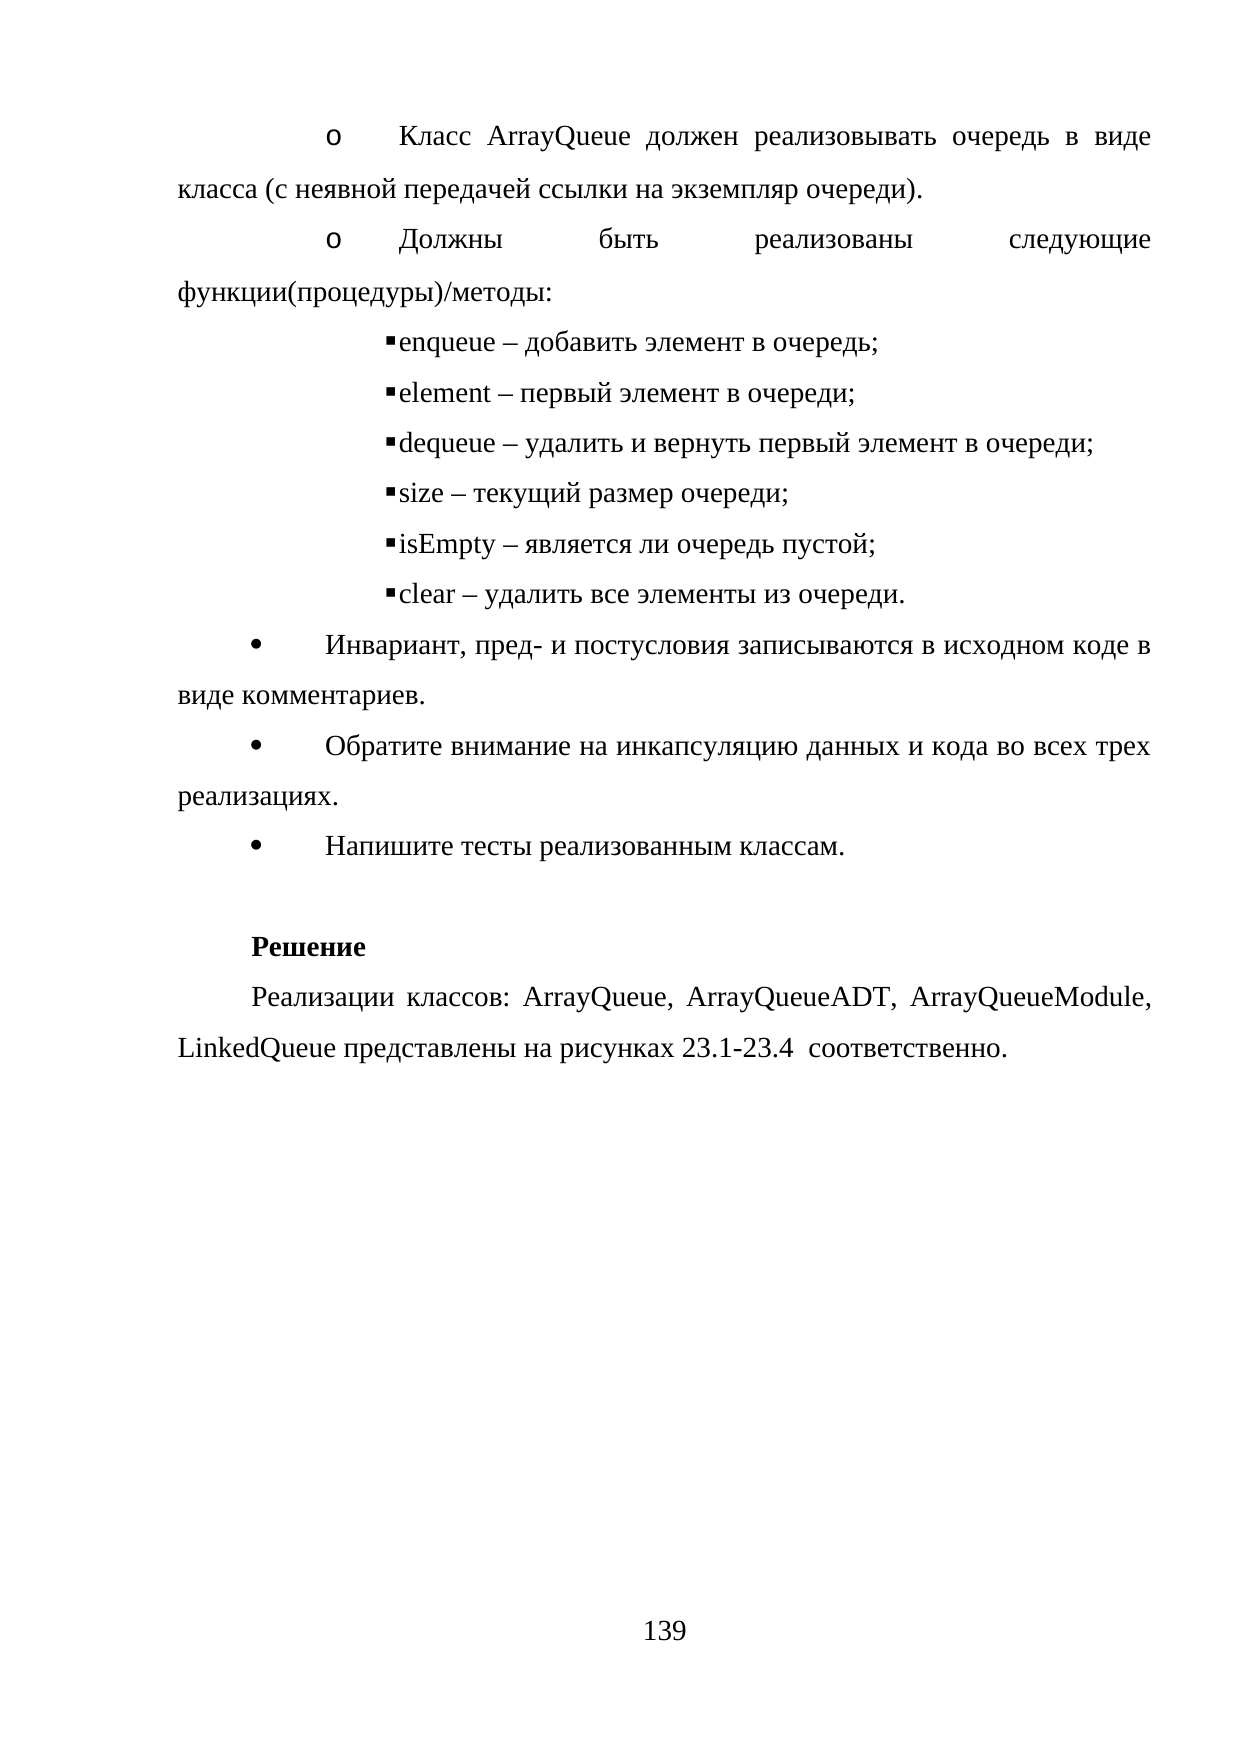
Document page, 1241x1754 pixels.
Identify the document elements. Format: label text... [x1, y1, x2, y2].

list Напишите тесты реализованным классам. [177, 828, 1152, 862]
list enqueue – добавить элемент в очередь; [177, 324, 1152, 358]
list dequeue – удалить и вернуть первый элемент в очереди; [177, 425, 1152, 459]
list Должны быть реализованы следующие функции(процедуры)/методы: [177, 221, 1152, 308]
list Обратите внимание на инкапсуляцию данных и кода во всех трех реализациях. [177, 728, 1152, 812]
list clear – удалить все элементы из очереди. [177, 576, 1152, 610]
list Класс ArrayQueue должен реализовывать очередь в виде класса (с неявной передачей ссылки на экземпляр очереди). [177, 118, 1152, 204]
list Инвариант, пред- и постусловия записываются в исходном коде в виде комментариев. [177, 627, 1152, 711]
list isEmpty – является ли очередь пустой; [177, 526, 1152, 560]
list element – первый элемент в очереди; [177, 375, 1152, 408]
text Решение [177, 929, 1152, 963]
text Реализации классов: ArrayQueue, ArrayQueueADT, ArrayQueueModule, LinkedQueue представлены на рисунках 23.1-23.4 соответственно. [177, 979, 1152, 1063]
list size – текущий размер очереди; [177, 476, 1152, 509]
